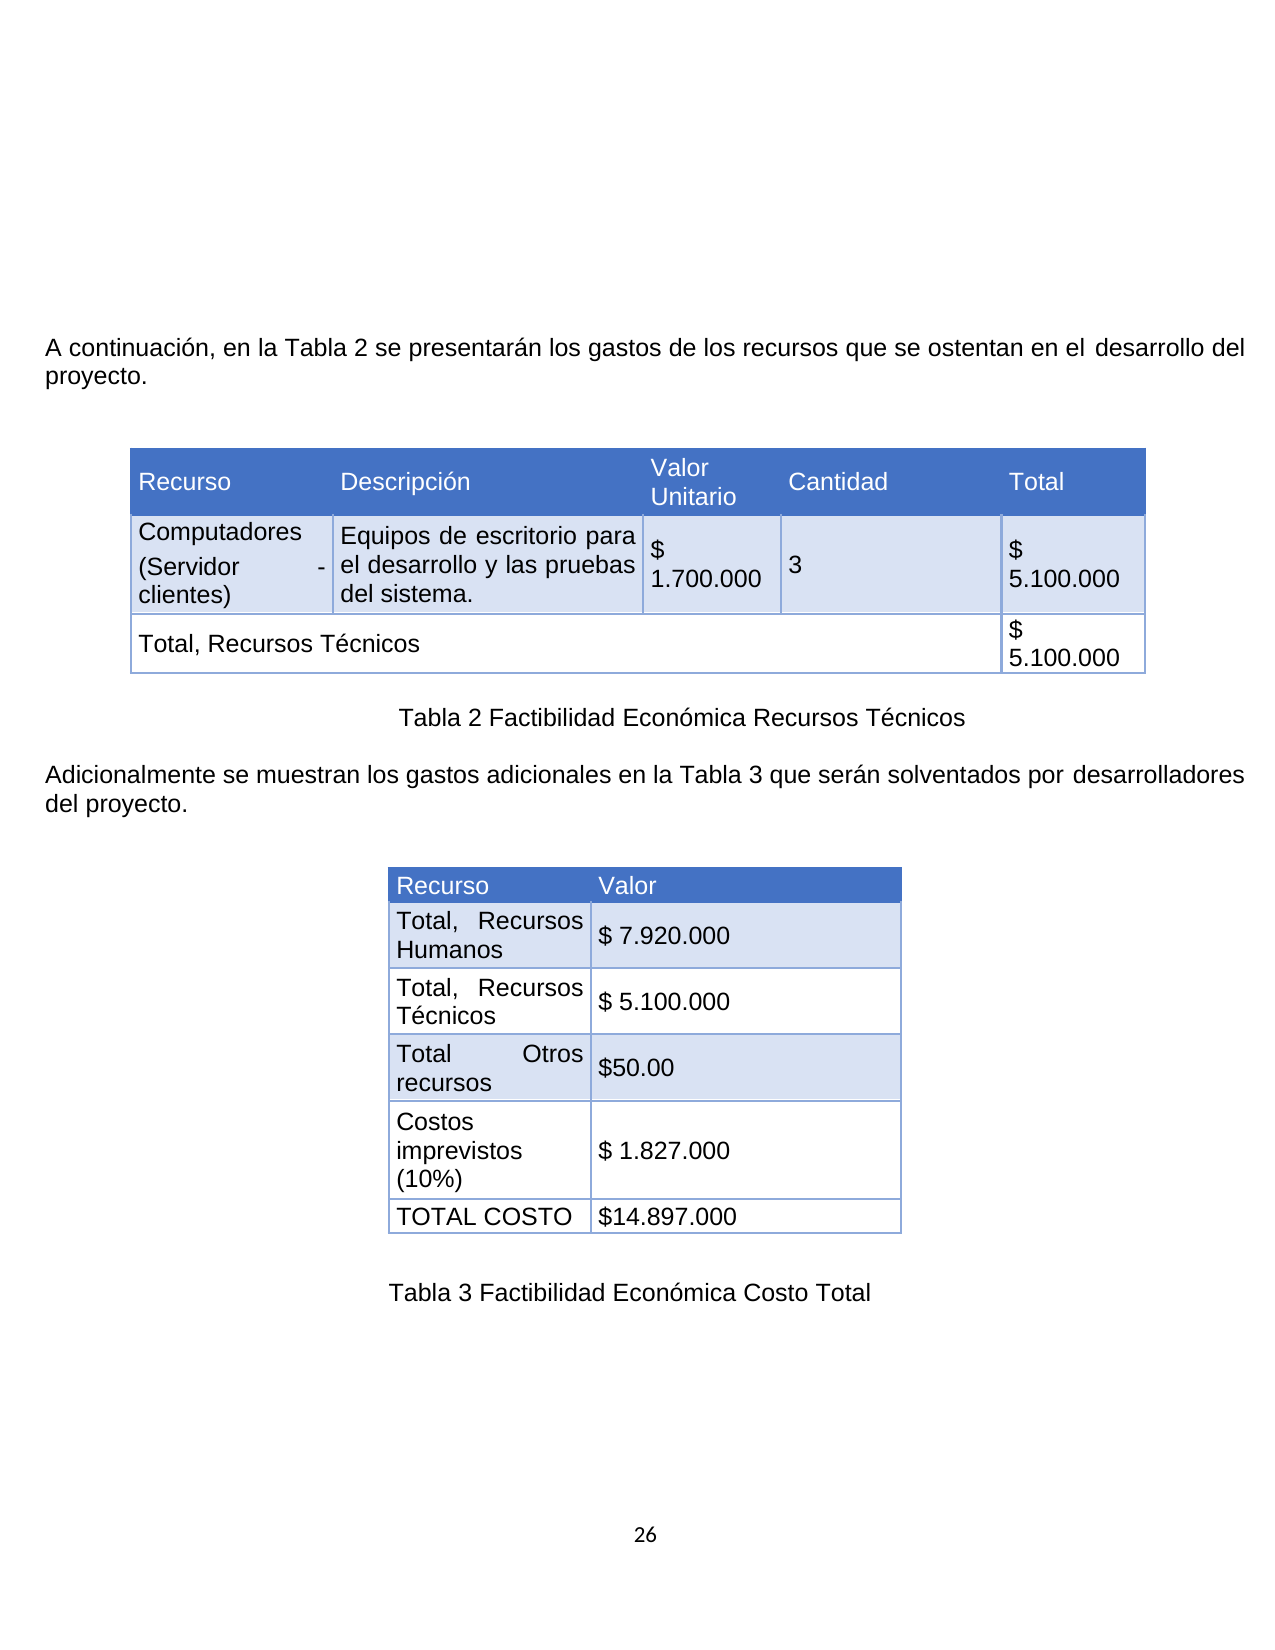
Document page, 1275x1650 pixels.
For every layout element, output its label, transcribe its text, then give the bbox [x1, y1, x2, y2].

table_header Valor Unitario [643, 450, 781, 514]
table_header Recurso [390, 869, 591, 901]
table_cell $50.00 [592, 1035, 900, 1099]
table_cell $14.897.000 [592, 1200, 900, 1232]
table_cell Equipos de escritorio para el desarrollo y las pruebas del sistema. [334, 516, 642, 612]
table_cell Total, Recursos Humanos [390, 903, 590, 967]
text A continuación, en la Tabla 2 se presentarán los gastos de los recursos que se ostentan en el desarrollo del proyecto. [45, 332, 1245, 390]
table_cell $ 1.827.000 [592, 1102, 900, 1198]
text Tabla 3 Factibilidad Económica Costo Total [340, 1278, 1245, 1307]
table_cell (Servidor - clientes) [132, 546, 332, 612]
table_header Cantidad [781, 450, 1001, 514]
table_header Descripción [333, 450, 643, 514]
text Adicionalmente se muestran los gastos adicionales en la Tabla 3 que serán solventados por desarrolladores del proyecto. [45, 760, 1245, 818]
table_cell Computadores [132, 516, 332, 546]
table_cell 3 [782, 516, 1000, 612]
table_header Recurso [132, 450, 333, 514]
table_cell Costos imprevistos (10%) [390, 1102, 590, 1198]
table_cell $ 5.100.000 [592, 969, 900, 1033]
table_cell $ 5.100.000 [1003, 516, 1144, 612]
table_cell $ 1.700.000 [644, 516, 780, 612]
table_cell TOTAL COSTO [390, 1200, 590, 1232]
table_header Total [1001, 450, 1144, 514]
table_header Valor [591, 869, 900, 901]
table_cell $ 5.100.000 [1003, 615, 1144, 672]
table_cell Total Otros recursos [390, 1035, 590, 1099]
table_cell Total, Recursos Técnicos [132, 615, 1000, 672]
table_cell Total, Recursos Técnicos [390, 969, 590, 1033]
text Tabla 2 Factibilidad Económica Recursos Técnicos [45, 703, 1245, 732]
table_cell $ 7.920.000 [592, 903, 900, 967]
